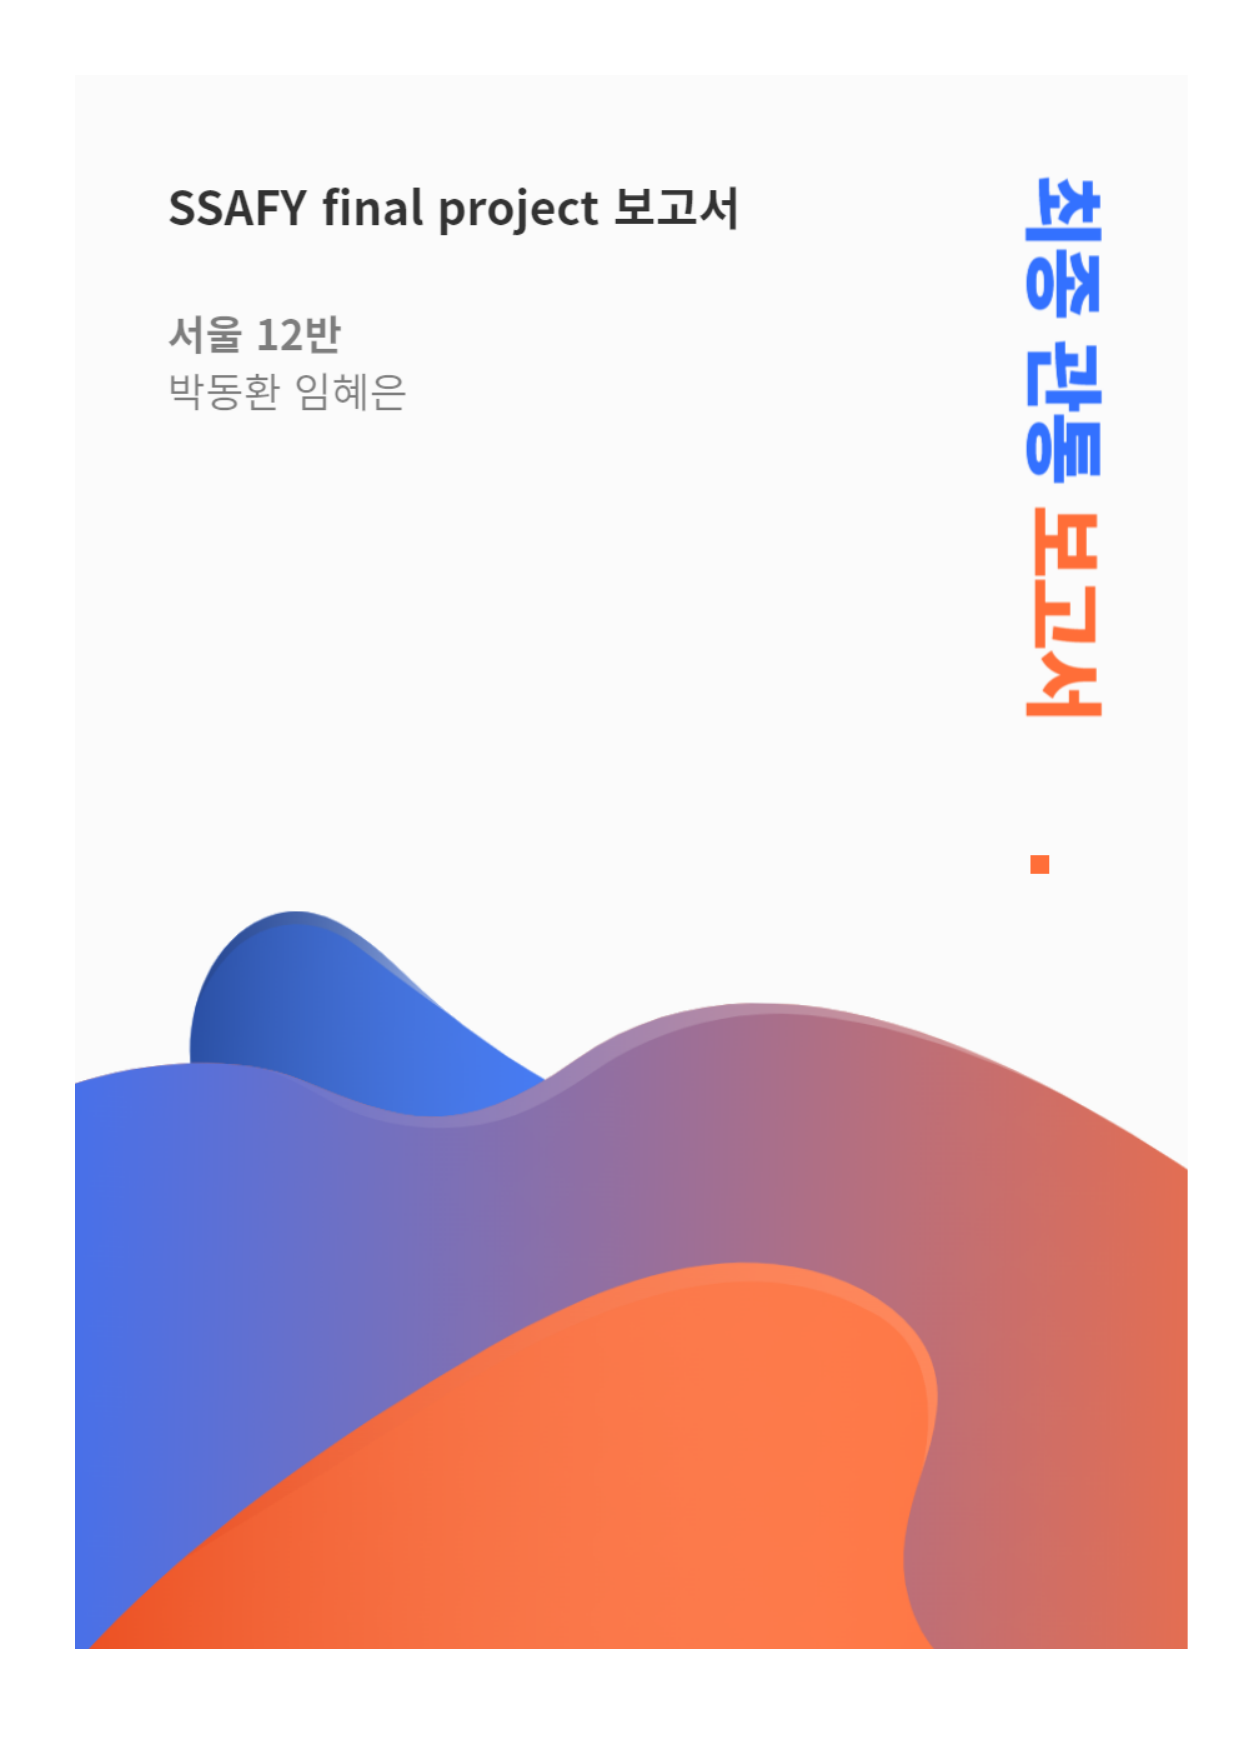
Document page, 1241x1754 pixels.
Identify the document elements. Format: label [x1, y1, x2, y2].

picture [75, 75, 1188, 1649]
